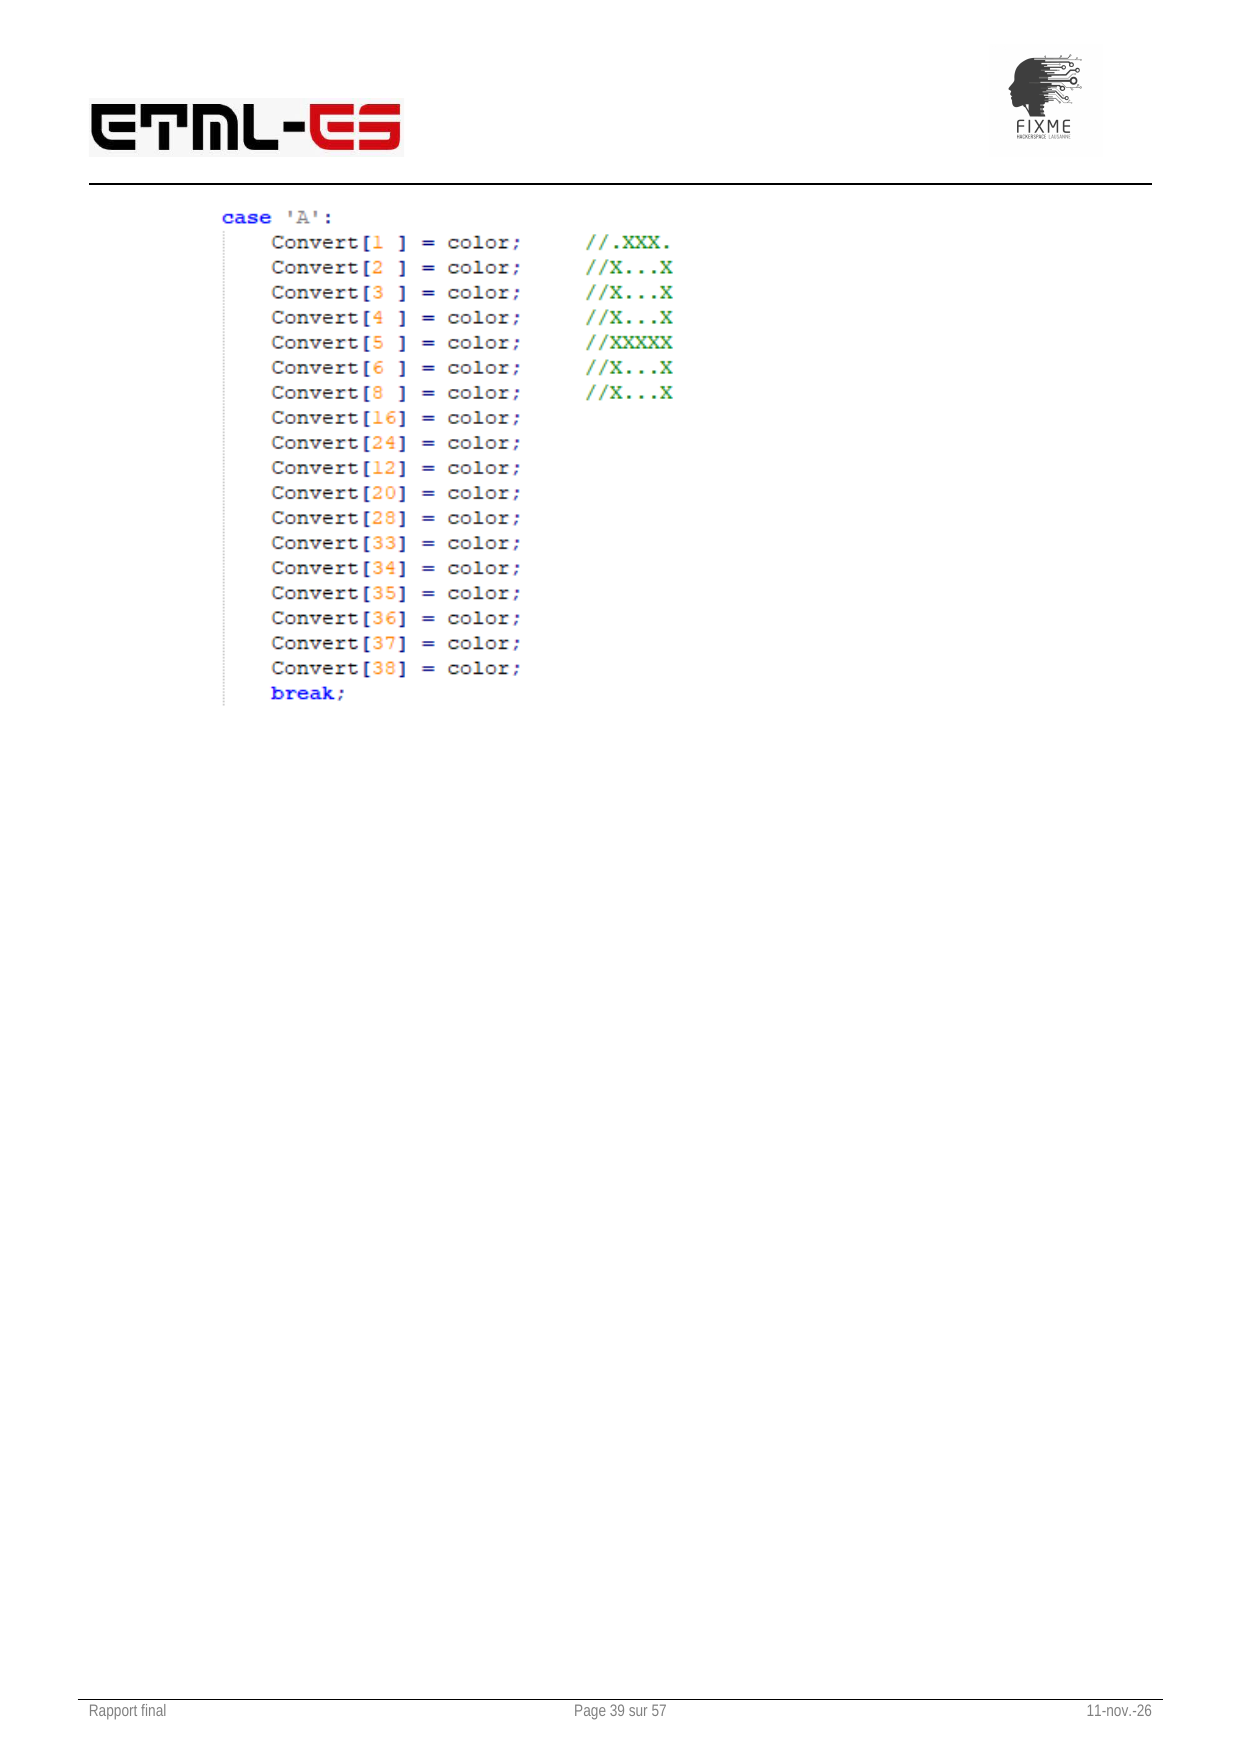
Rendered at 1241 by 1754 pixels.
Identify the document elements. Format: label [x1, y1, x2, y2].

picture [988, 44, 1104, 157]
picture [206, 208, 835, 712]
picture [88, 98, 405, 157]
